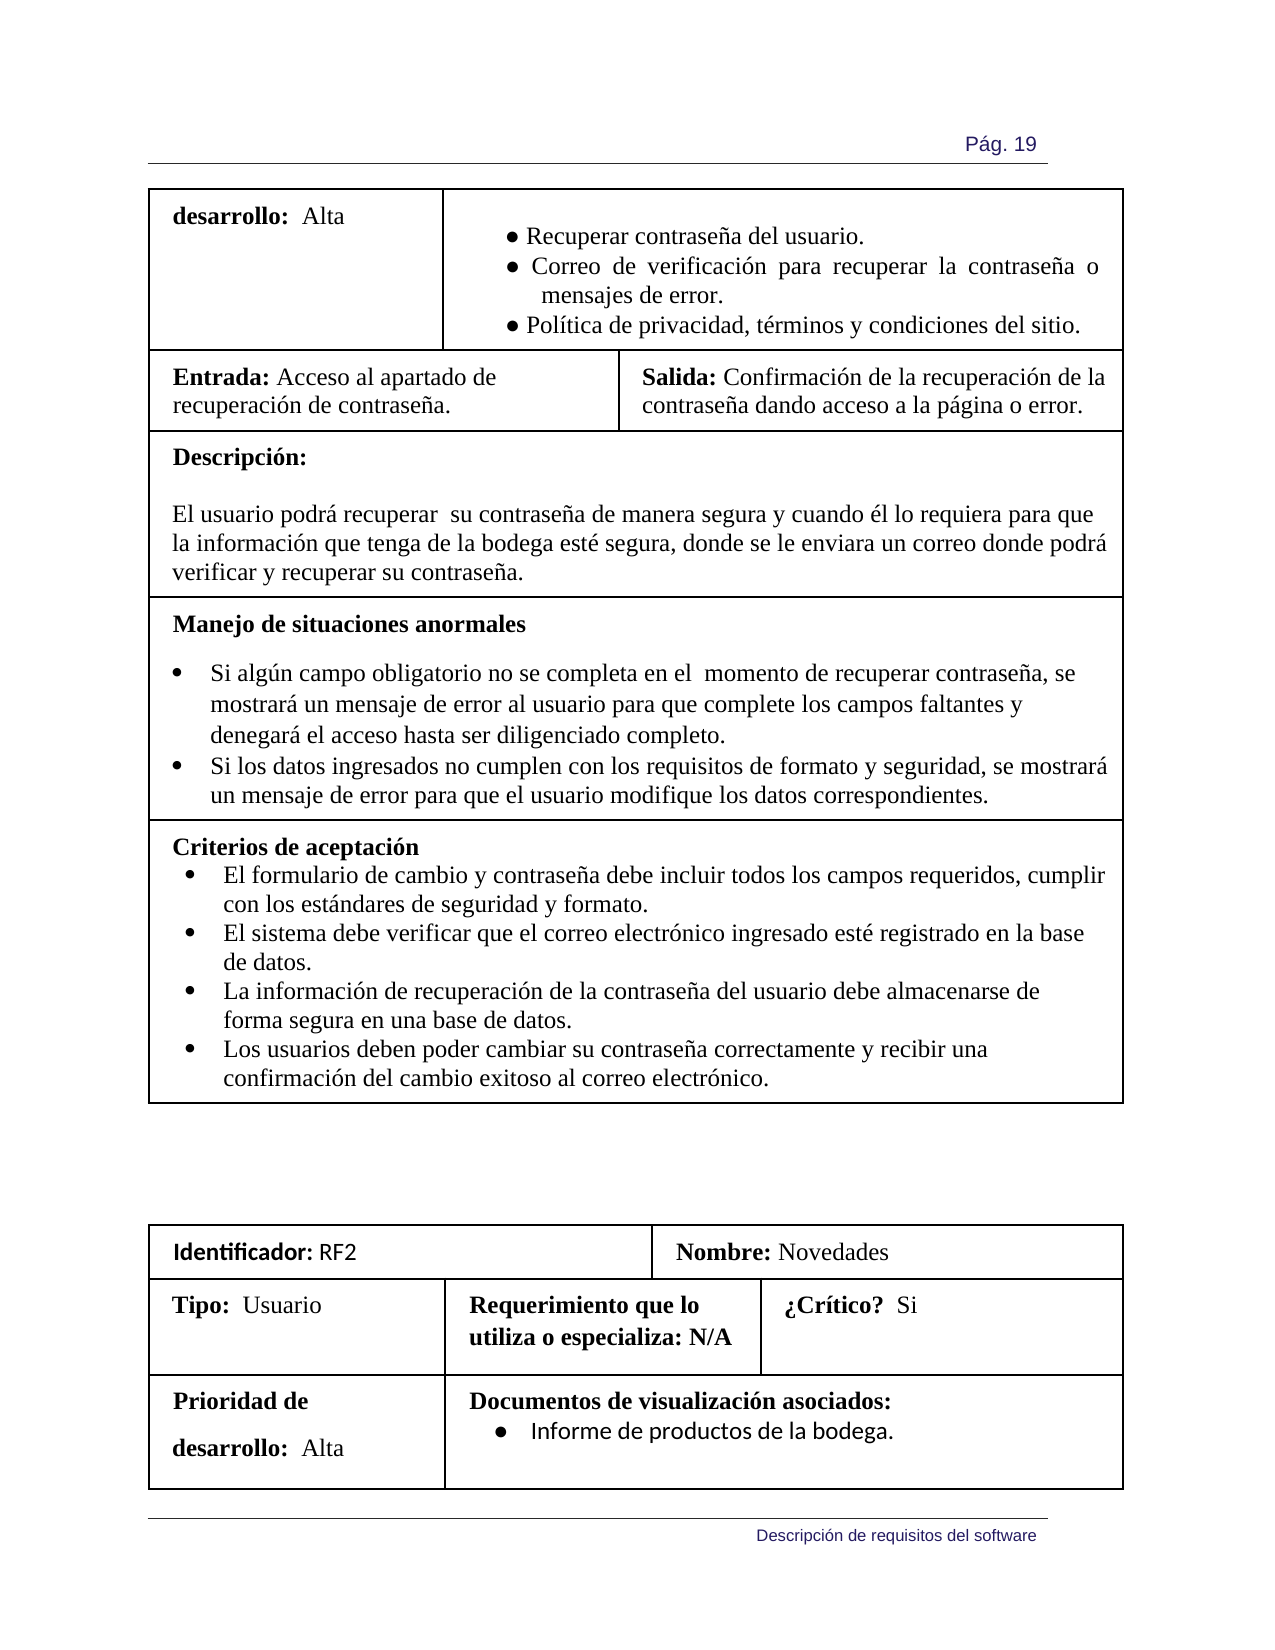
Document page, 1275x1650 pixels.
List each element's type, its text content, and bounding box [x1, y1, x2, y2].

table_cell Criterios de aceptación El formulario de cambio y contraseña debe incluir todos los campos requeridos, cumplir con los estándares de seguridad y formato. El sistema debe verificar que el correo electrónico ingresado esté registrado en la base de datos. La información de recuperación de la contraseña del usuario debe almacenarse de forma segura en una base de datos. Los usuarios deben poder cambiar su contraseña correctamente y recibir una confirmación del cambio exitoso al correo electrónico. [150, 821, 1122, 1102]
table_cell Prioridad de desarrollo: Alta [150, 1376, 444, 1487]
table_cell Requerimiento que lo utiliza o especializa: N/A [446, 1280, 760, 1373]
table_header Nombre: Novedades [653, 1226, 1122, 1277]
table_cell Descripción: El usuario podrá recuperar su contraseña de manera segura y cuando él lo requiera para que la información que tenga de la bodega esté segura, donde se le enviara un correo donde podrá verificar y recuperar su contraseña. [150, 432, 1122, 596]
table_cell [150, 190, 442, 349]
table_cell Manejo de situaciones anormales Si algún campo obligatorio no se completa en el momento de recuperar contraseña, se mostrará un mensaje de error al usuario para que complete los campos faltantes y denegará el acceso hasta ser diligenciado completo. Si los datos ingresados no cumplen con los requisitos de formato y seguridad, se mostrará un mensaje de error para que el usuario modifique los datos correspondientes. [150, 598, 1122, 819]
table_header Identificador: RF2 [150, 1226, 651, 1277]
table_cell Salida: Confirmación de la recuperación de la contraseña dando acceso a la página o error. [620, 351, 1122, 429]
table_cell Documentos de visualización asociados: Informe de productos de la bodega. [446, 1376, 1122, 1487]
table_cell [444, 190, 1122, 349]
table_cell Entrada: Acceso al apartado de recuperación de contraseña. [150, 351, 618, 429]
table_cell ¿Crítico? Si [762, 1280, 1122, 1373]
table_cell Tipo: Usuario [150, 1280, 444, 1373]
